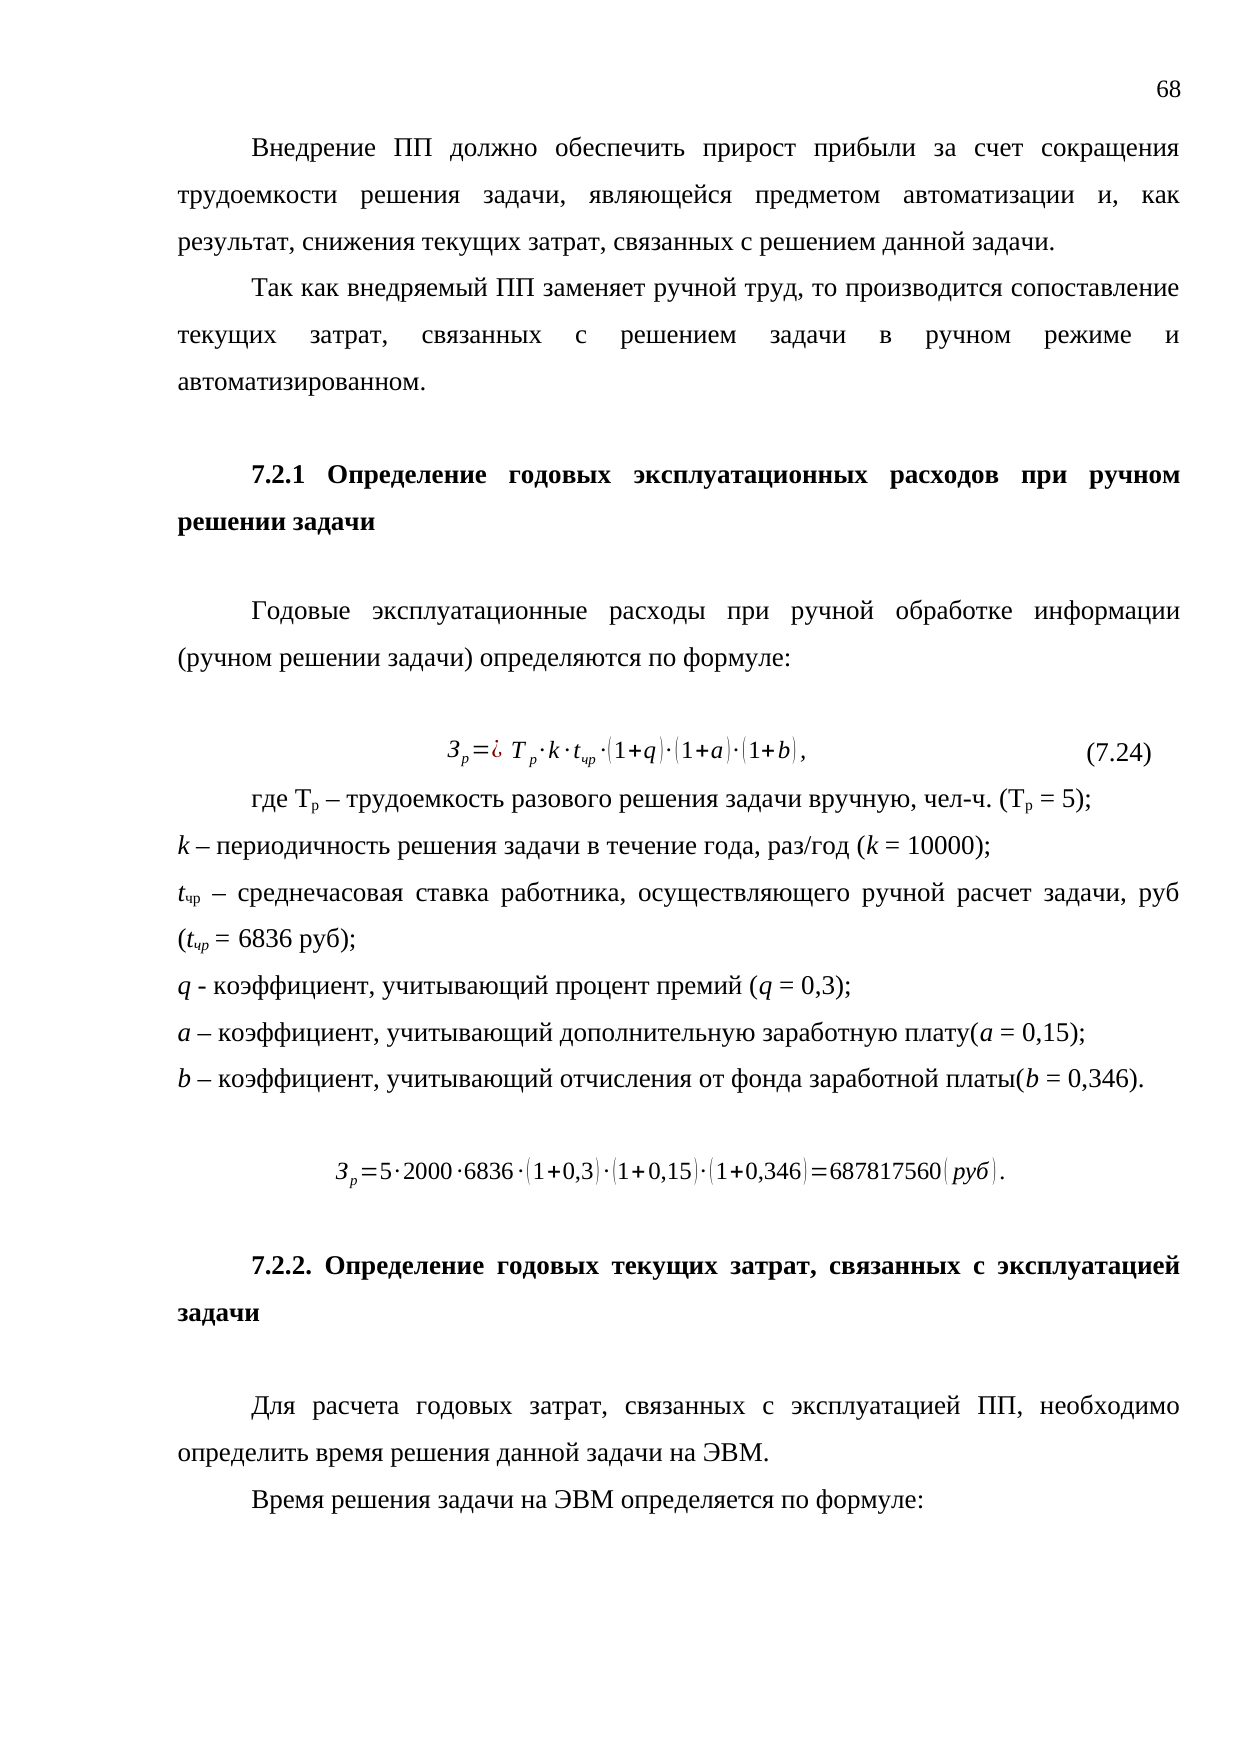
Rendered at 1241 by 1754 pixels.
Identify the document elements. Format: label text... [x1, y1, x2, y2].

text Для расчета годовых затрат, связанных с эксплуатацией ПП, необходимо определить время решения данной задачи на ЭВМ. [177, 1389, 1181, 1467]
text а – коэффициент, учитывающий дополнительную заработную плату(a = 0,15); [177, 1016, 1181, 1047]
table_header [177, 1156, 1152, 1203]
table_header (7.24) [1075, 734, 1152, 782]
text q - коэффициент, учитывающий процент премий (q = 0,3); [177, 969, 1181, 1000]
text k – периодичность решения задачи в течение года, раз/год (k = 10000); [177, 829, 1181, 860]
text Время решения задачи на ЭВМ определяется по формуле: [177, 1483, 1181, 1514]
subtitle 7.2.1 Определение годовых эксплуатационных расходов при ручном решении задачи [177, 458, 1181, 536]
text b – коэффициент, учитывающий отчисления от фонда заработной платы(b = 0,346). [177, 1062, 1181, 1093]
text 7.2.2. Определение годовых текущих затрат, связанных с эксплуатацией задачи [177, 1249, 1181, 1327]
text Годовые эксплуатационные расходы при ручной обработке информации (ручном решении задачи) определяются по формуле: [177, 594, 1181, 672]
text где Тр – трудоемкость разового решения задачи вручную, чел-ч. (Тр = 5); [177, 782, 1181, 813]
text Так как внедряемый ПП заменяет ручной труд, то производится сопоставление текущих затрат, связанных с решением задачи в ручном режиме и автоматизированном. [177, 271, 1181, 396]
text tчр – среднечасовая ставка работника, осуществляющего ручной расчет задачи, руб (tчр = 6836 руб); [177, 876, 1181, 953]
text Внедрение ПП должно обеспечить прирост прибыли за счет сокращения трудоемкости решения задачи, являющейся предметом автоматизации и, как результат, снижения текущих затрат, связанных с решением данной задачи. [177, 131, 1181, 256]
table_header [177, 734, 1075, 782]
